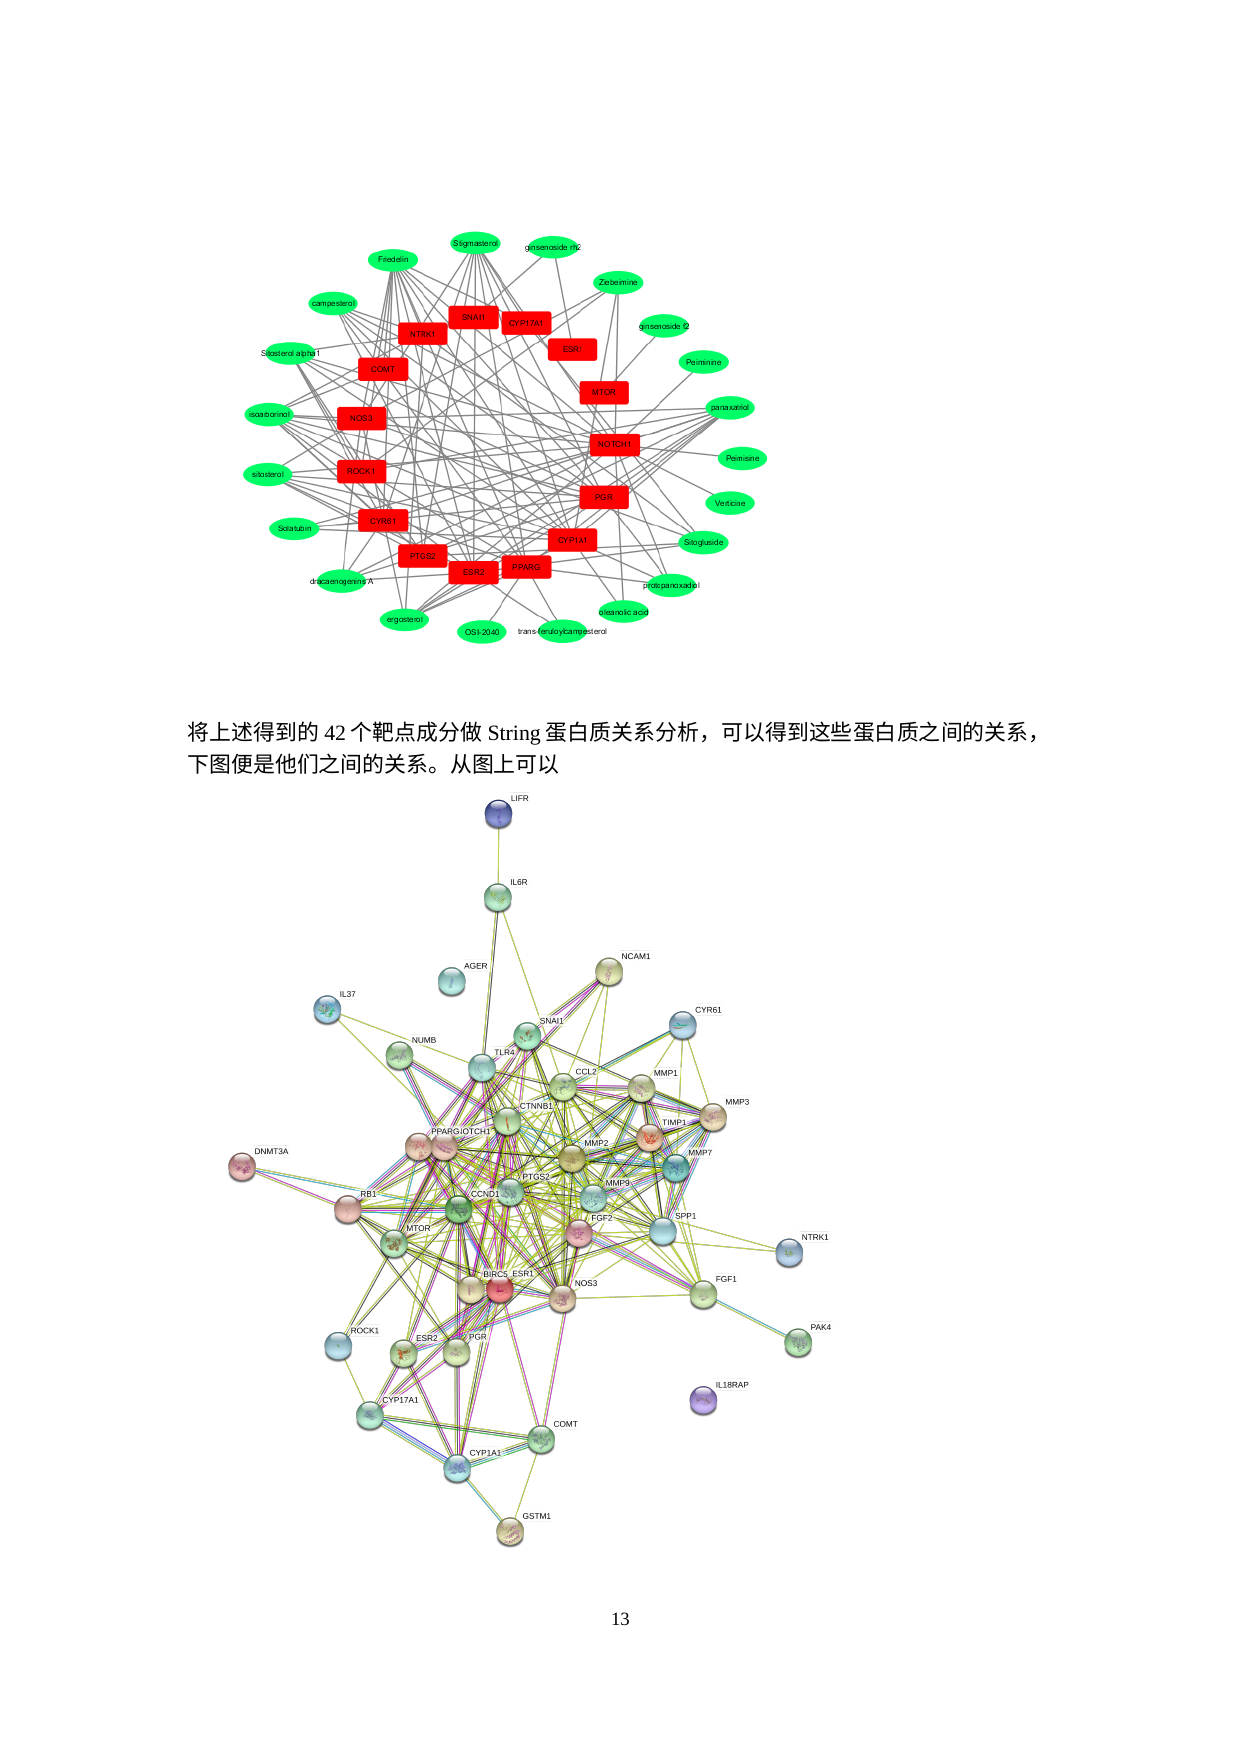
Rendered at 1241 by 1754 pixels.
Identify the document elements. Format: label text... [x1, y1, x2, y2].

text 将上述得到的42个靶点成分做String蛋白质关系分析，可以得到这些蛋白质之间的关系，下图便是他们之间的关系。从图上可以 [187, 714, 1053, 779]
picture [187, 162, 1053, 708]
picture [187, 779, 858, 1562]
